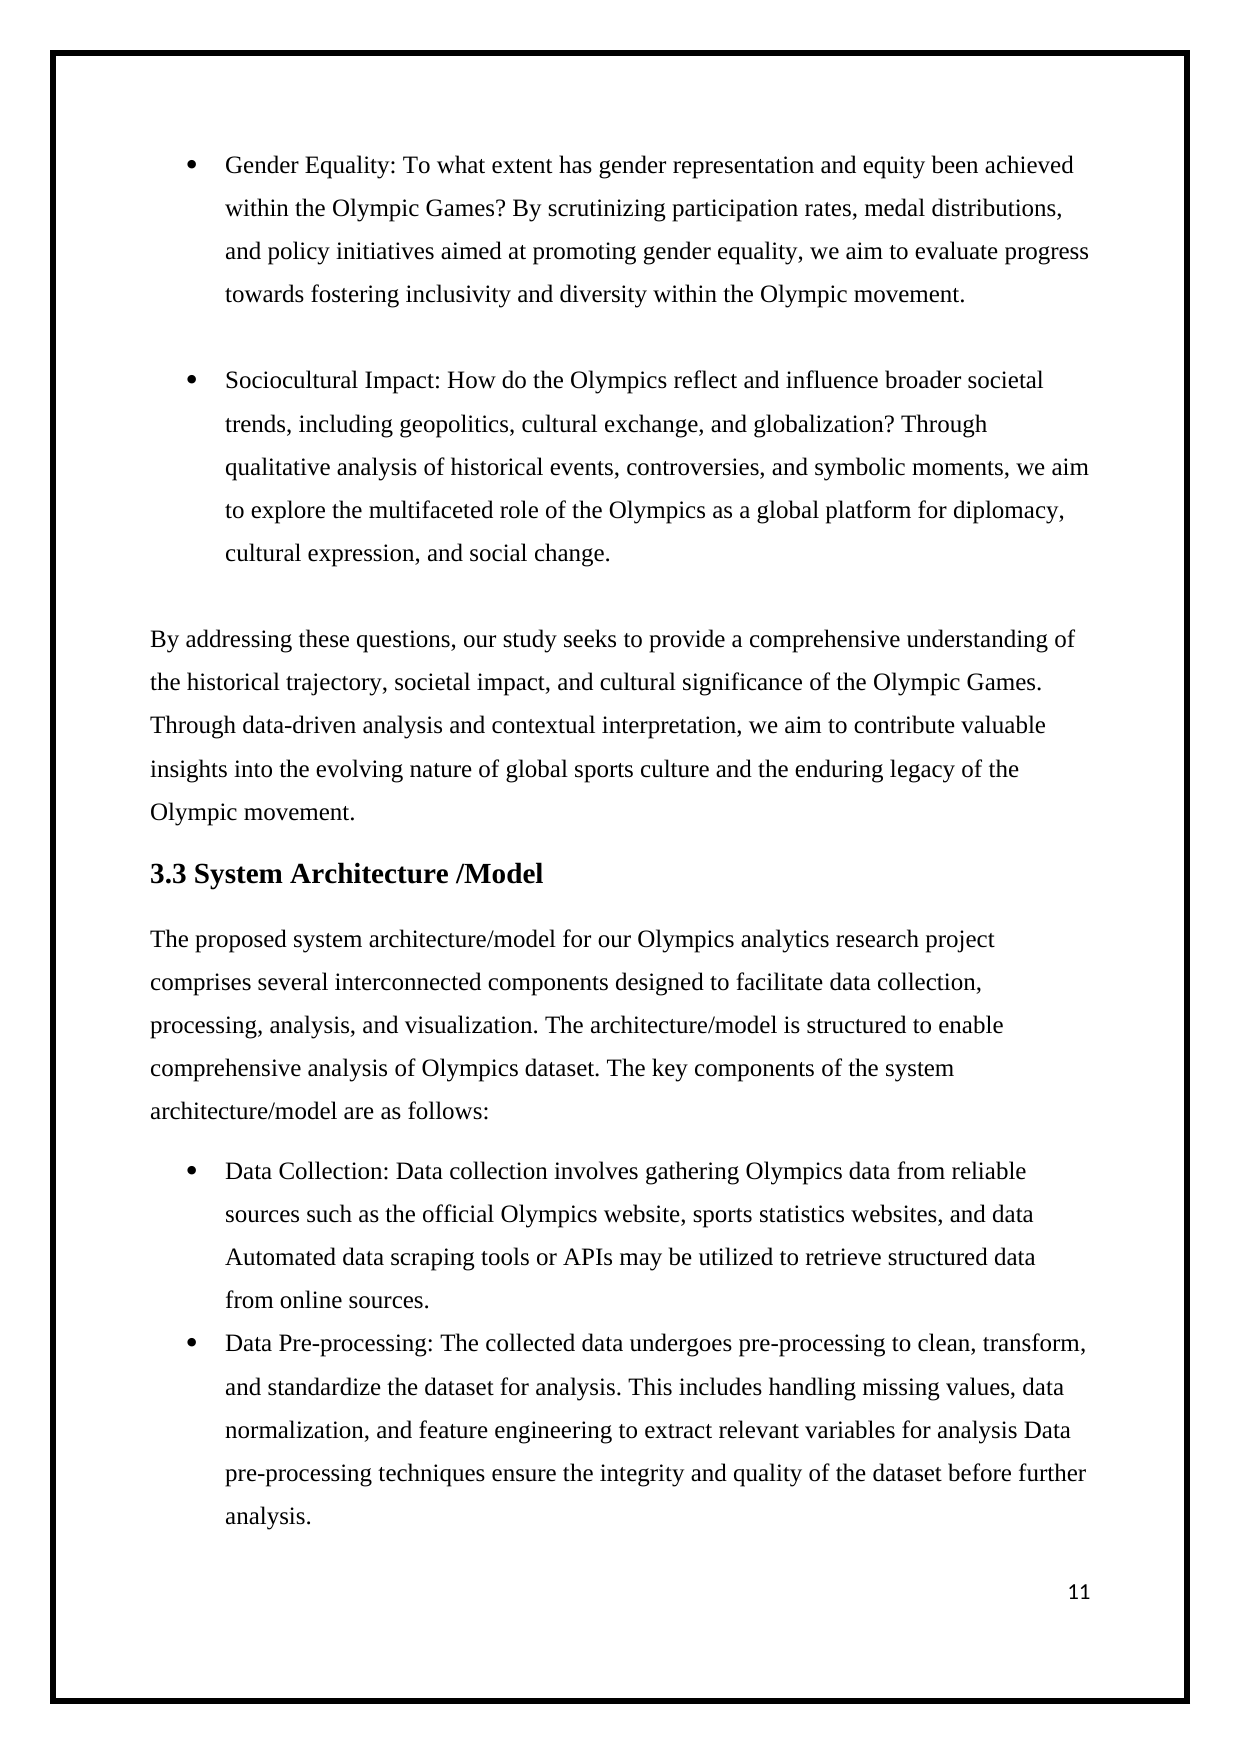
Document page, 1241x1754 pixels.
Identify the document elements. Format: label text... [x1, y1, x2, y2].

list Data Collection: Data collection involves gathering Olympics data from reliable sources such as the official Olympics website, sports statistics websites, and data Automated data scraping tools or APIs may be utilized to retrieve structured data from online sources. [187, 1156, 1090, 1314]
text 3.3 System Architecture /Model [150, 857, 1090, 890]
text The proposed system architecture/model for our Olympics analytics research project comprises several interconnected components designed to facilitate data collection, processing, analysis, and visualization. The architecture/model is structured to enable comprehensive analysis of Olympics dataset. The key components of the system architecture/model are as follows: [150, 924, 1090, 1125]
list Data Pre-processing: The collected data undergoes pre-processing to clean, transform, and standardize the dataset for analysis. This includes handling missing values, data normalization, and feature engineering to extract relevant variables for analysis Data pre-processing techniques ensure the integrity and quality of the dataset before further analysis. [187, 1328, 1090, 1530]
list Sociocultural Impact: How do the Olympics reflect and influence broader societal trends, including geopolitics, cultural exchange, and globalization? Through qualitative analysis of historical events, controversies, and symbolic moments, we aim to explore the multifaceted role of the Olympics as a global platform for diplomacy, cultural expression, and social change. [187, 366, 1090, 567]
text By addressing these questions, our study seeks to provide a comprehensive understanding of the historical trajectory, societal impact, and cultural significance of the Olympic Games. Through data-driven analysis and contextual interpretation, we aim to contribute valuable insights into the evolving nature of global sports culture and the enduring legacy of the Olympic movement. [150, 624, 1090, 826]
list Gender Equality: To what extent has gender representation and equity been achieved within the Olympic Games? By scrutinizing participation rates, medal distributions, and policy initiatives aimed at promoting gender equality, we aim to evaluate progress towards fostering inclusivity and diversity within the Olympic movement. [187, 150, 1090, 308]
